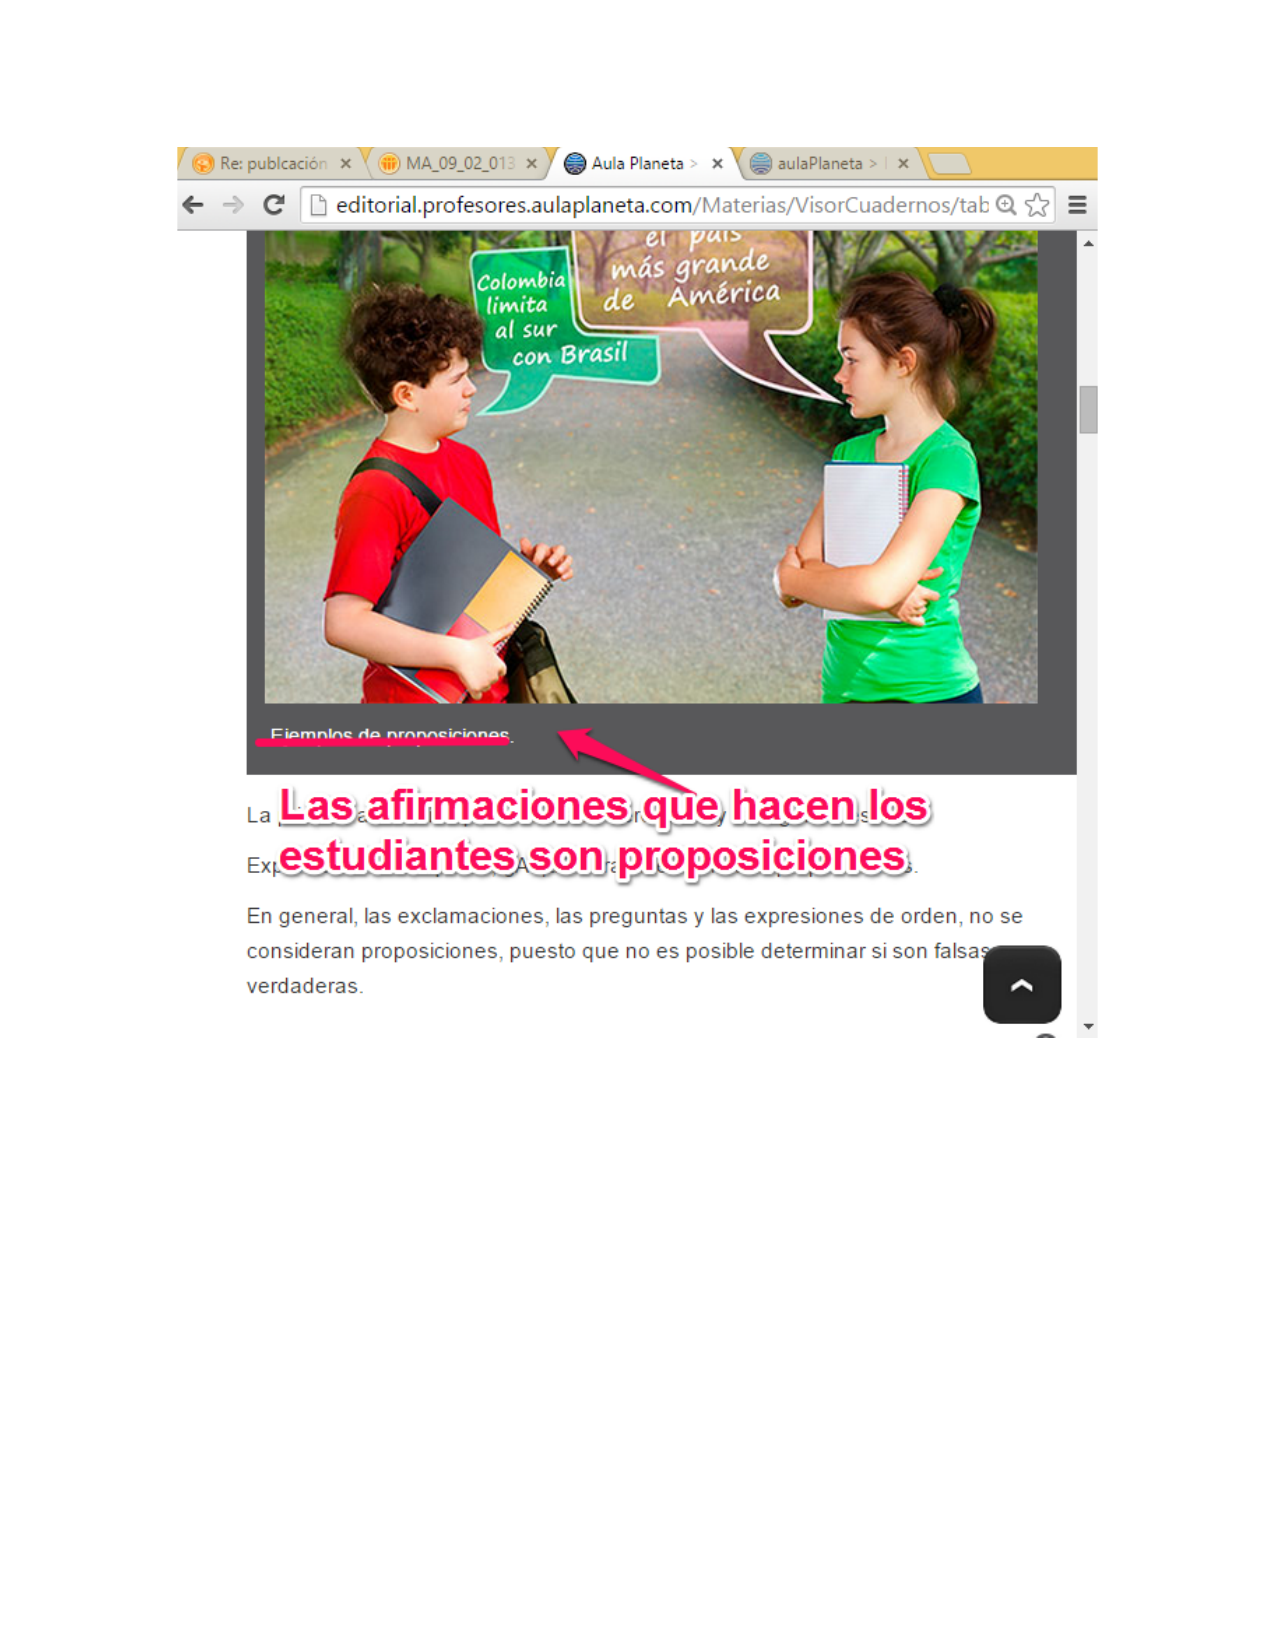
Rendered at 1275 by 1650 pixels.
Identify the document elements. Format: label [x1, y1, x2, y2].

picture [177, 147, 1098, 1038]
